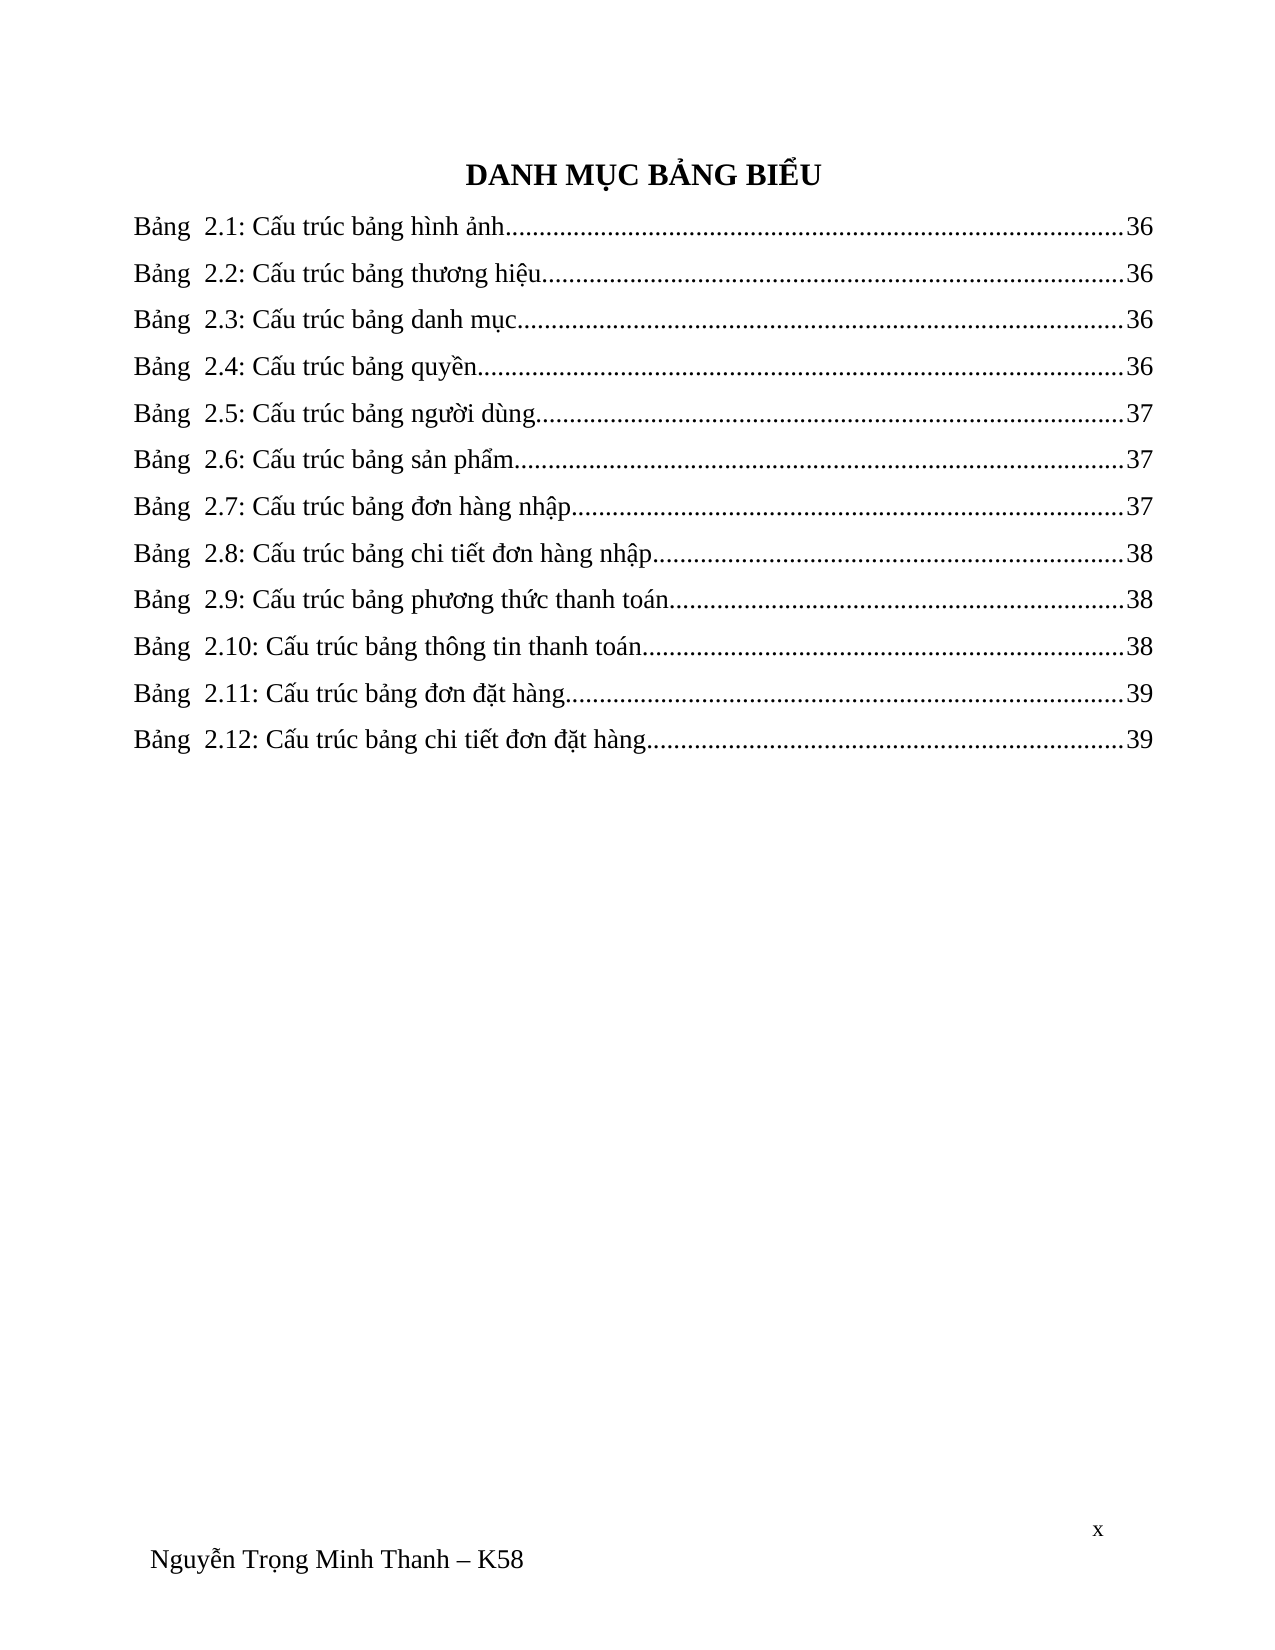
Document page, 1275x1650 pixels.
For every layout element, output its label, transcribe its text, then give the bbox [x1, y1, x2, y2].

text Bảng 2.6: Cấu trúc bảng sản phẩm 37 [133, 443, 1154, 474]
text Bảng 2.2: Cấu trúc bảng thương hiệu 36 [133, 257, 1154, 288]
text Bảng 2.12: Cấu trúc bảng chi tiết đơn đặt hàng 39 [133, 723, 1154, 754]
text Bảng 2.10: Cấu trúc bảng thông tin thanh toán 38 [133, 630, 1154, 661]
text Bảng 2.5: Cấu trúc bảng người dùng 37 [133, 397, 1154, 428]
text Bảng 2.7: Cấu trúc bảng đơn hàng nhập 37 [133, 490, 1154, 521]
text Bảng 2.8: Cấu trúc bảng chi tiết đơn hàng nhập 38 [133, 537, 1154, 568]
text Bảng 2.9: Cấu trúc bảng phương thức thanh toán 38 [133, 583, 1154, 614]
text Bảng 2.1: Cấu trúc bảng hình ảnh 36 [133, 210, 1154, 241]
text Bảng 2.4: Cấu trúc bảng quyền 36 [133, 350, 1154, 381]
text Bảng 2.11: Cấu trúc bảng đơn đặt hàng 39 [133, 677, 1154, 708]
subtitle DANH MỤC BẢNG BIỂU [133, 156, 1154, 192]
text Bảng 2.3: Cấu trúc bảng danh mục 36 [133, 303, 1154, 334]
